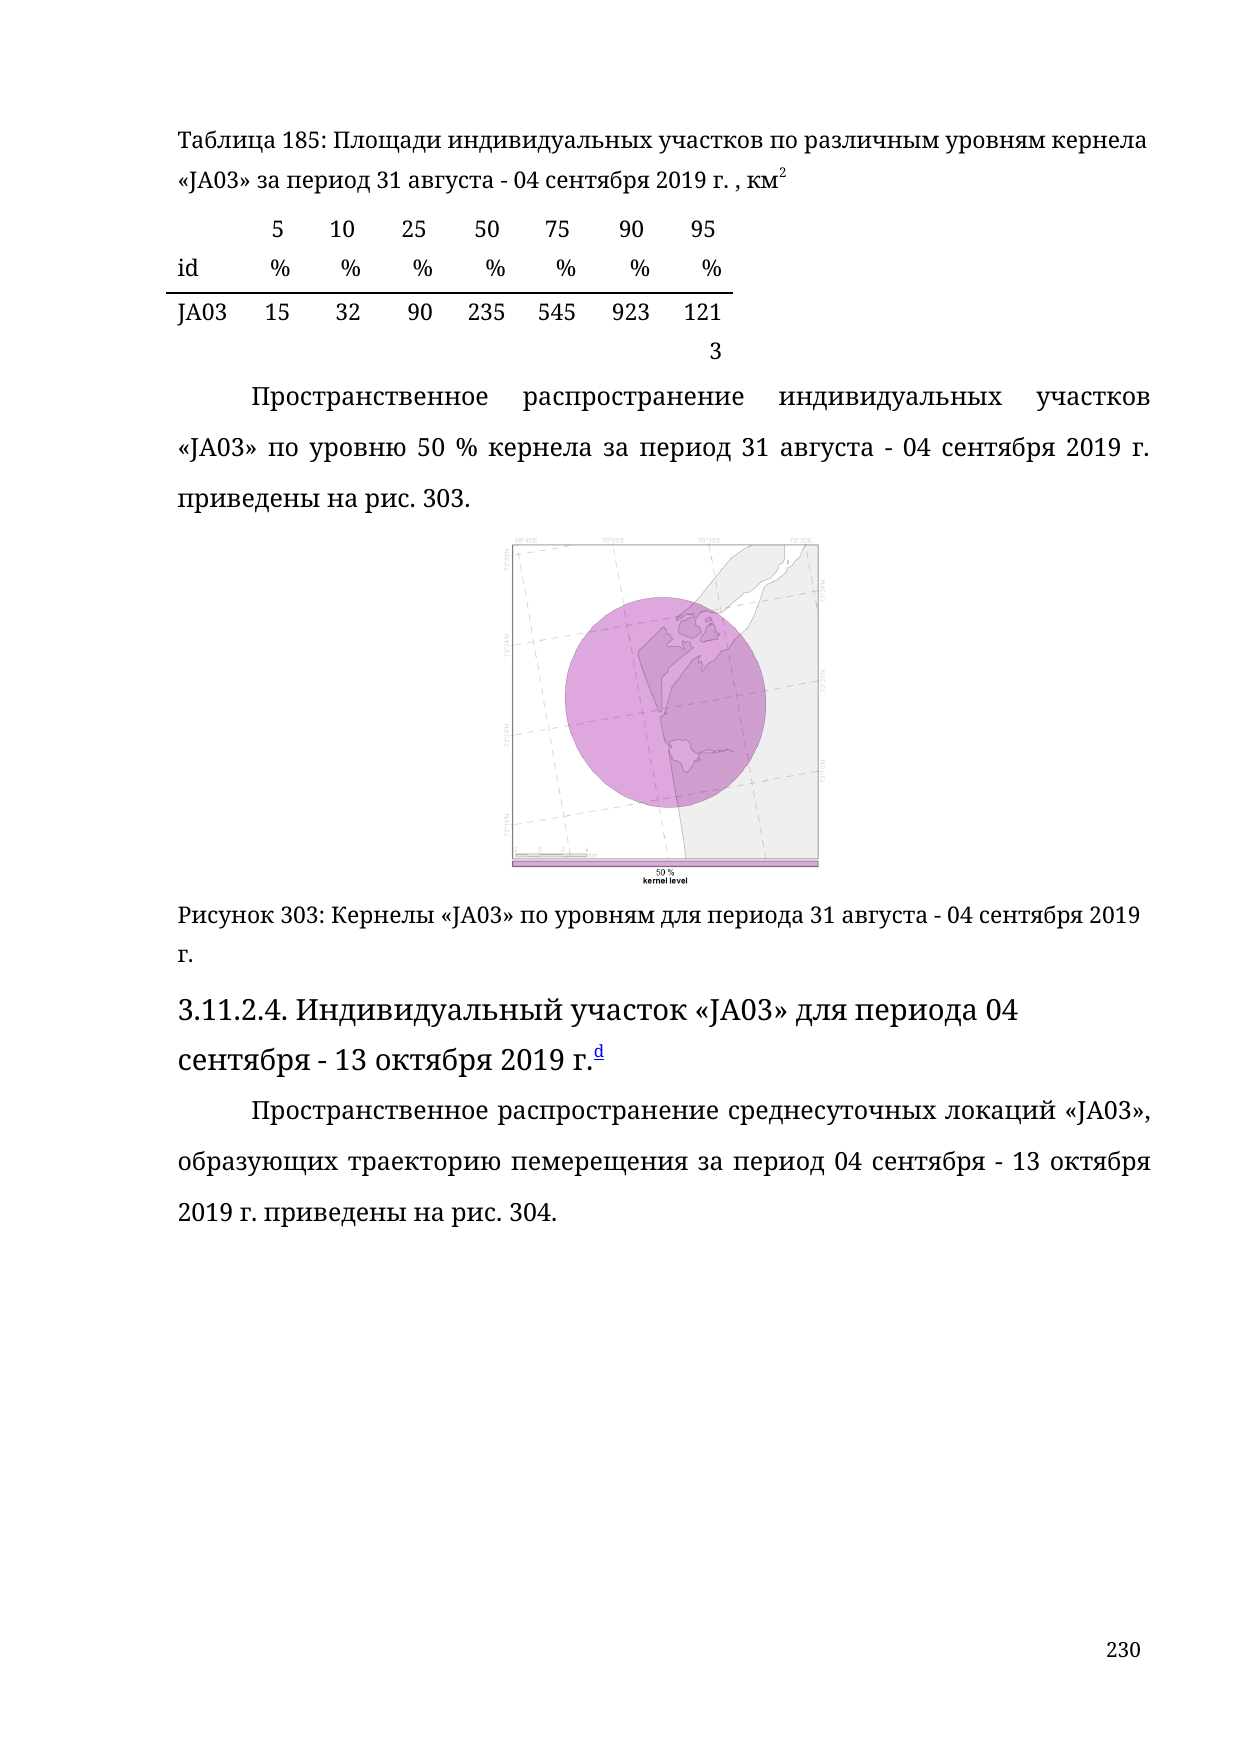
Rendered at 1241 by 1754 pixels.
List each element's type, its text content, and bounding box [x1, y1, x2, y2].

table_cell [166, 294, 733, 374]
text Таблица 185: Площади индивидуальных участков по различным уровням кернела «JA03» за период 31 августа - 04 сентября 2019 г. , км2 [177, 124, 1152, 195]
text Рисунок 303: Кернелы «JA03» по уровням для периода 31 августа - 04 сентября 2019 г. [177, 899, 1152, 969]
picture [501, 535, 828, 886]
text Пространственное распространение индивидуальных участков «JA03» по уровню 50 % кернела за период 31 августа - 04 сентября 2019 г. приведены на рис. 303. [177, 379, 1152, 515]
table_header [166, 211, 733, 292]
text Пространственное распространение среднесуточных локаций «JA03», образующих траекторию пемерещения за период 04 сентября - 13 октября 2019 г. приведены на рис. 304. [177, 1093, 1152, 1229]
subtitle Индивидуальный участок «JA03» для периода 04 сентября - 13 октября 2019 г.d [177, 989, 1152, 1079]
